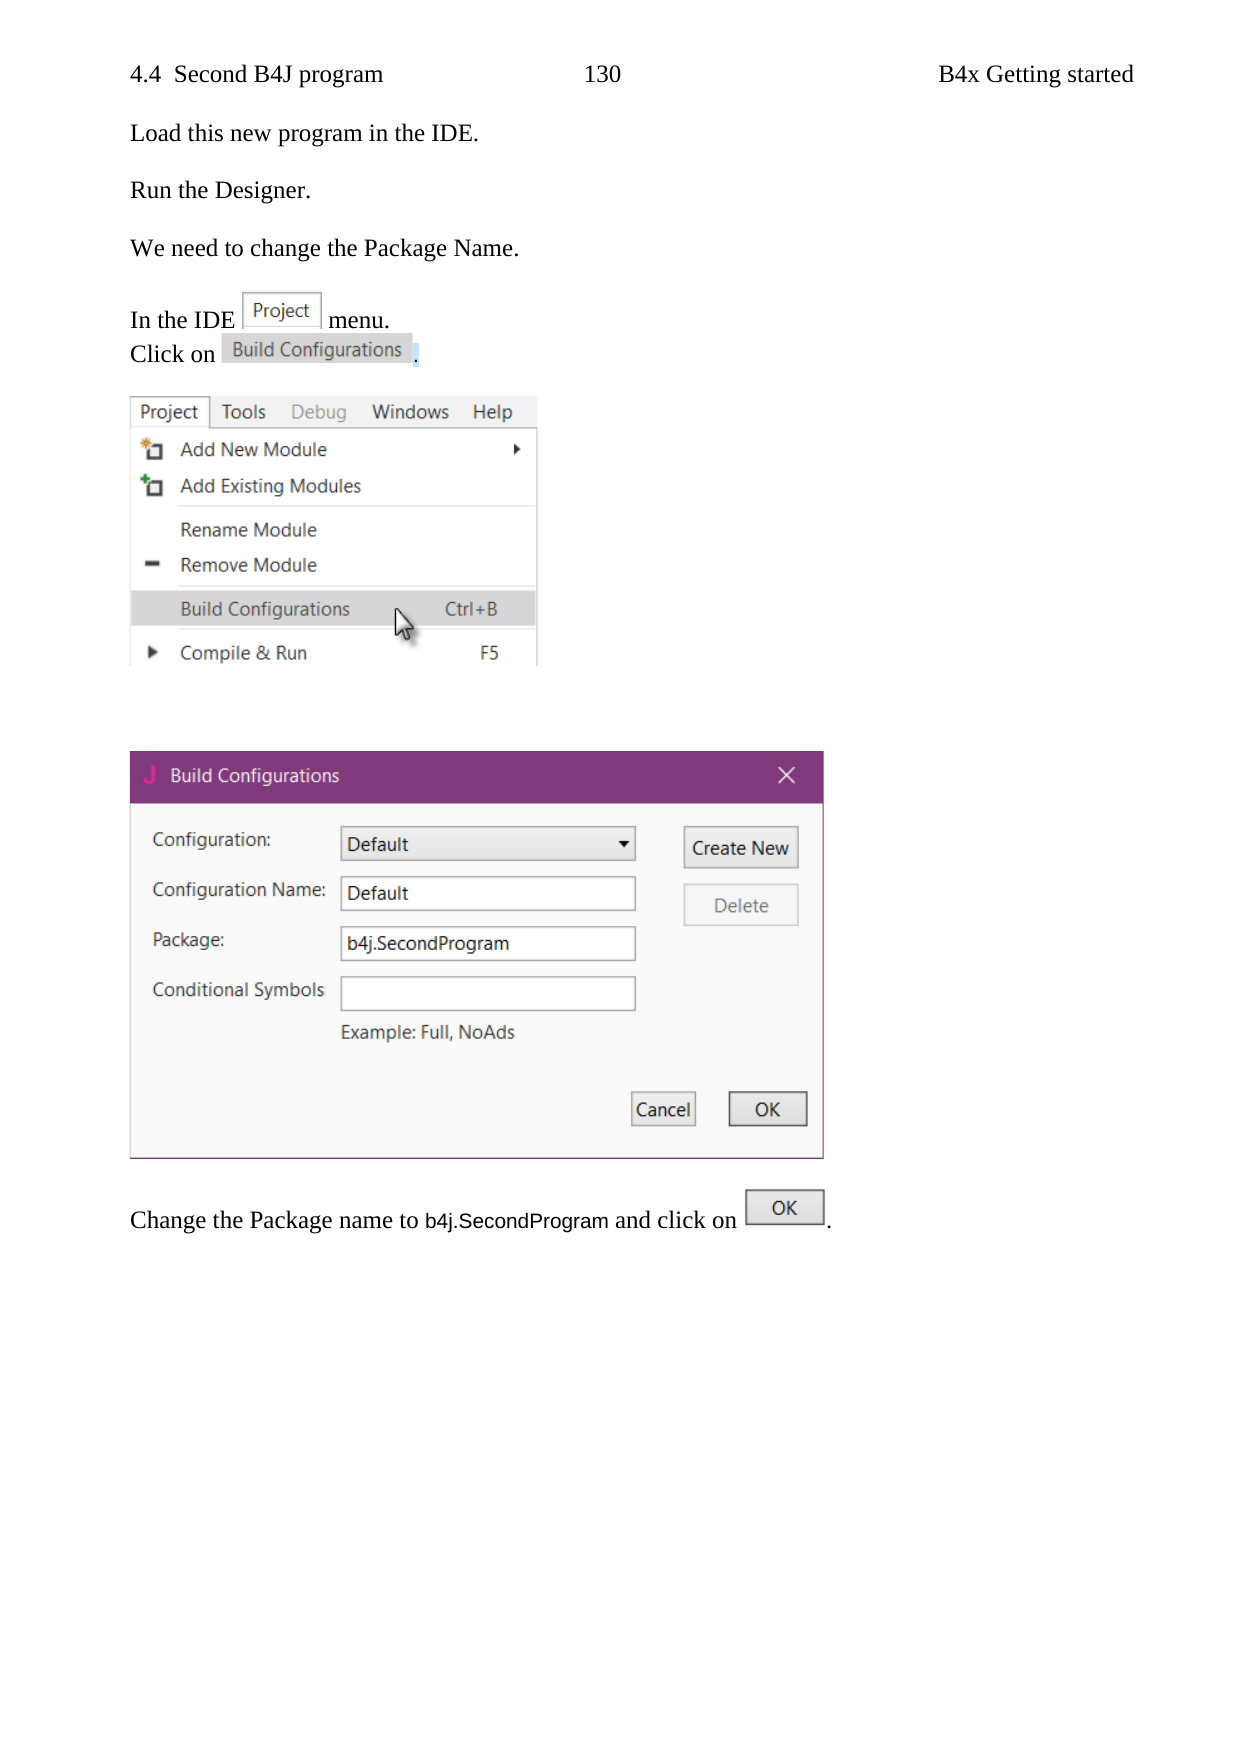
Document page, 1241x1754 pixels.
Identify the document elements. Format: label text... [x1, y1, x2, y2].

picture [129, 396, 538, 666]
text We need to change the Package Name. [130, 233, 1134, 262]
picture [241, 290, 322, 329]
text Load this new program in the IDE. [130, 118, 1134, 147]
text Change the Package name to b4j.SecondProgram and click on . [130, 1188, 1134, 1234]
picture [129, 751, 824, 1159]
text In the IDE menu. [130, 291, 1134, 333]
picture [743, 1187, 826, 1229]
text Run the Designer. [130, 176, 1134, 204]
text Click on . [130, 333, 1134, 368]
picture [221, 333, 413, 363]
